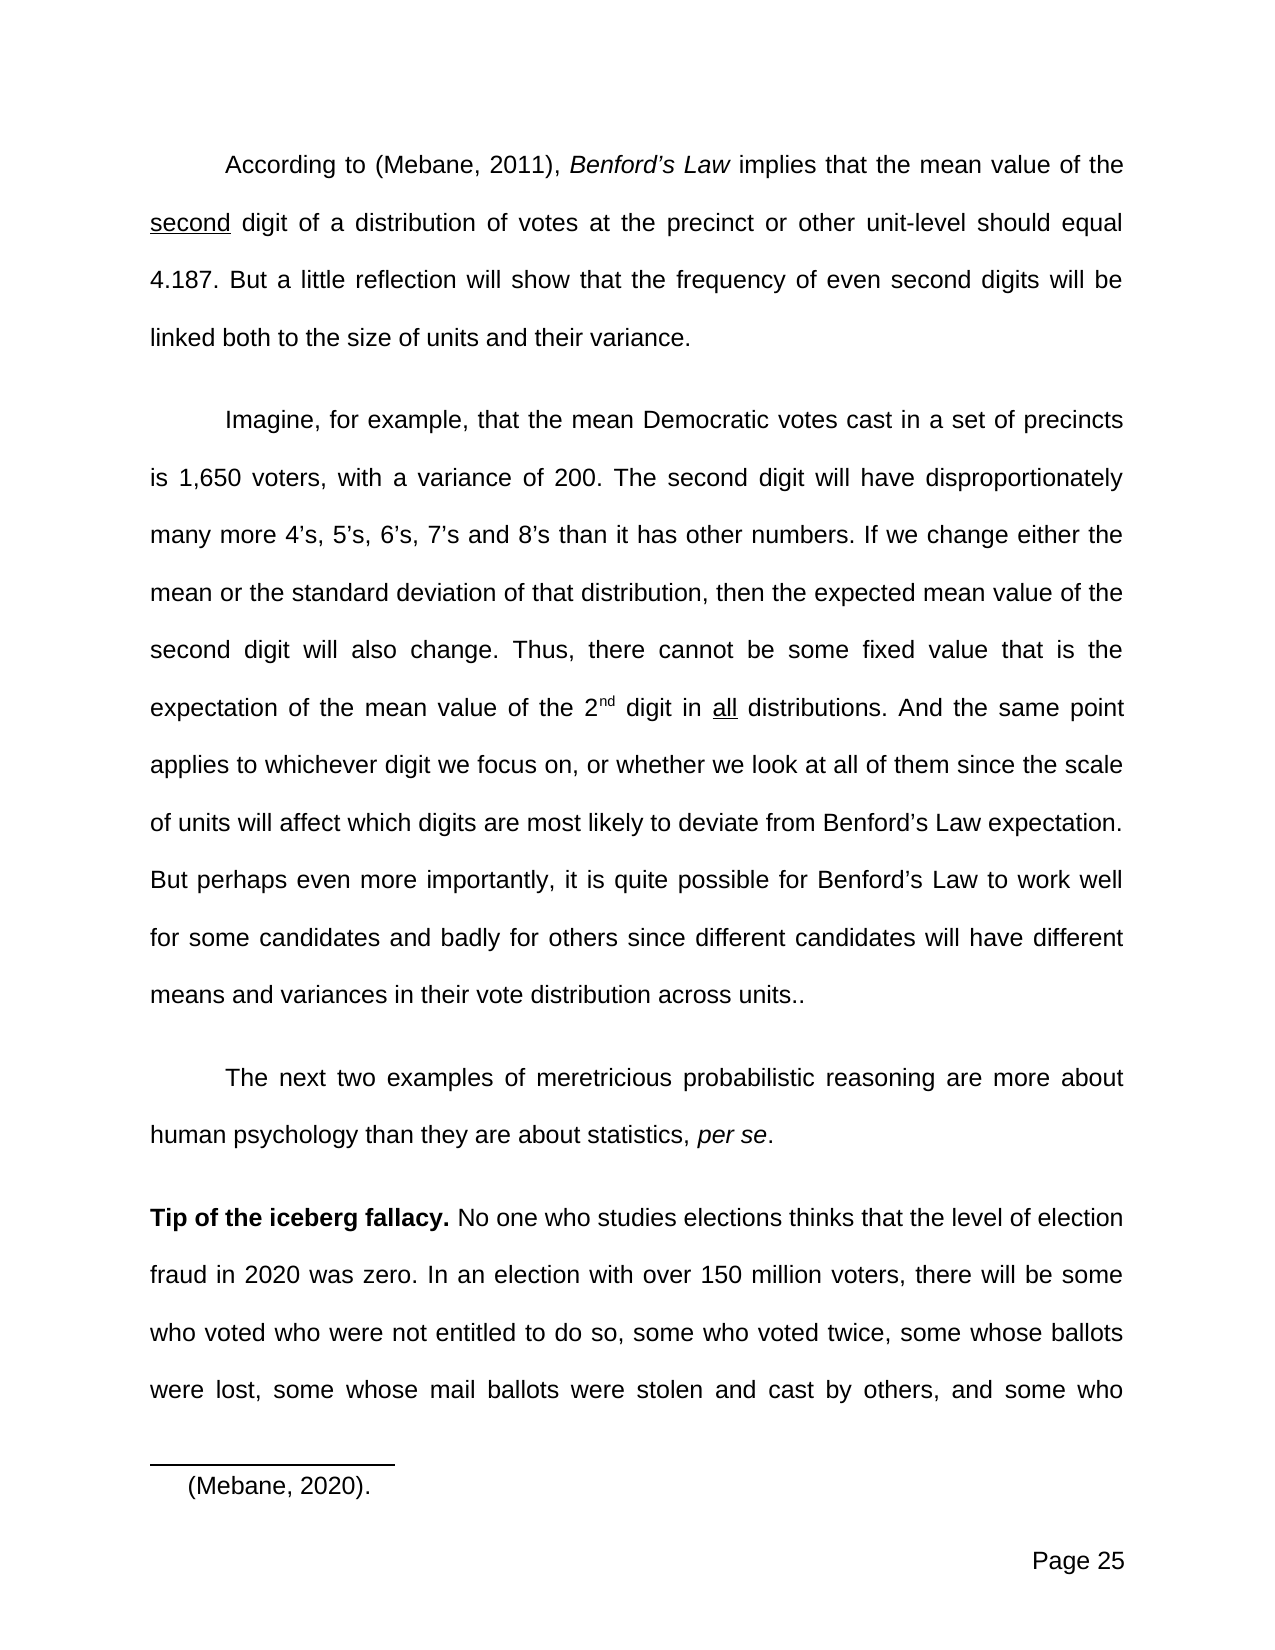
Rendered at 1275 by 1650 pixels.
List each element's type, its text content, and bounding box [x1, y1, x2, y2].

text The next two examples of meretricious probabilistic reasoning are more about human psychology than they are about statistics, per se. [150, 1062, 1125, 1149]
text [150, 1202, 1125, 1404]
text According to , Benford’s Law implies that the mean value of the second digit of a distribution of votes at the precinct or other unit-level should equal 4.187. But a little reflection will show that the frequency of even second digits will be linked both to the size of units and their variance. [150, 150, 1125, 351]
text Imagine, for example, that the mean Democratic votes cast in a set of precincts is 1,650 voters, with a variance of 200. The second digit will have disproportionately many more 4’s, 5’s, 6’s, 7’s and 8’s than it has other numbers. If we change either the mean or the standard deviation of that distribution, then the expected mean value of the second digit will also change. Thus, there cannot be some fixed value that is the expectation of the mean value of the 2nd digit in all distributions. And the same point applies to whichever digit we focus on, or whether we look at all of them since the scale of units will affect which digits are most likely to deviate from Benford’s Law expectation. But perhaps even more importantly, it is quite possible for Benford’s Law to work well for some candidates and badly for others since different candidates will have different means and variances in their vote distribution across units.. [150, 405, 1125, 1009]
